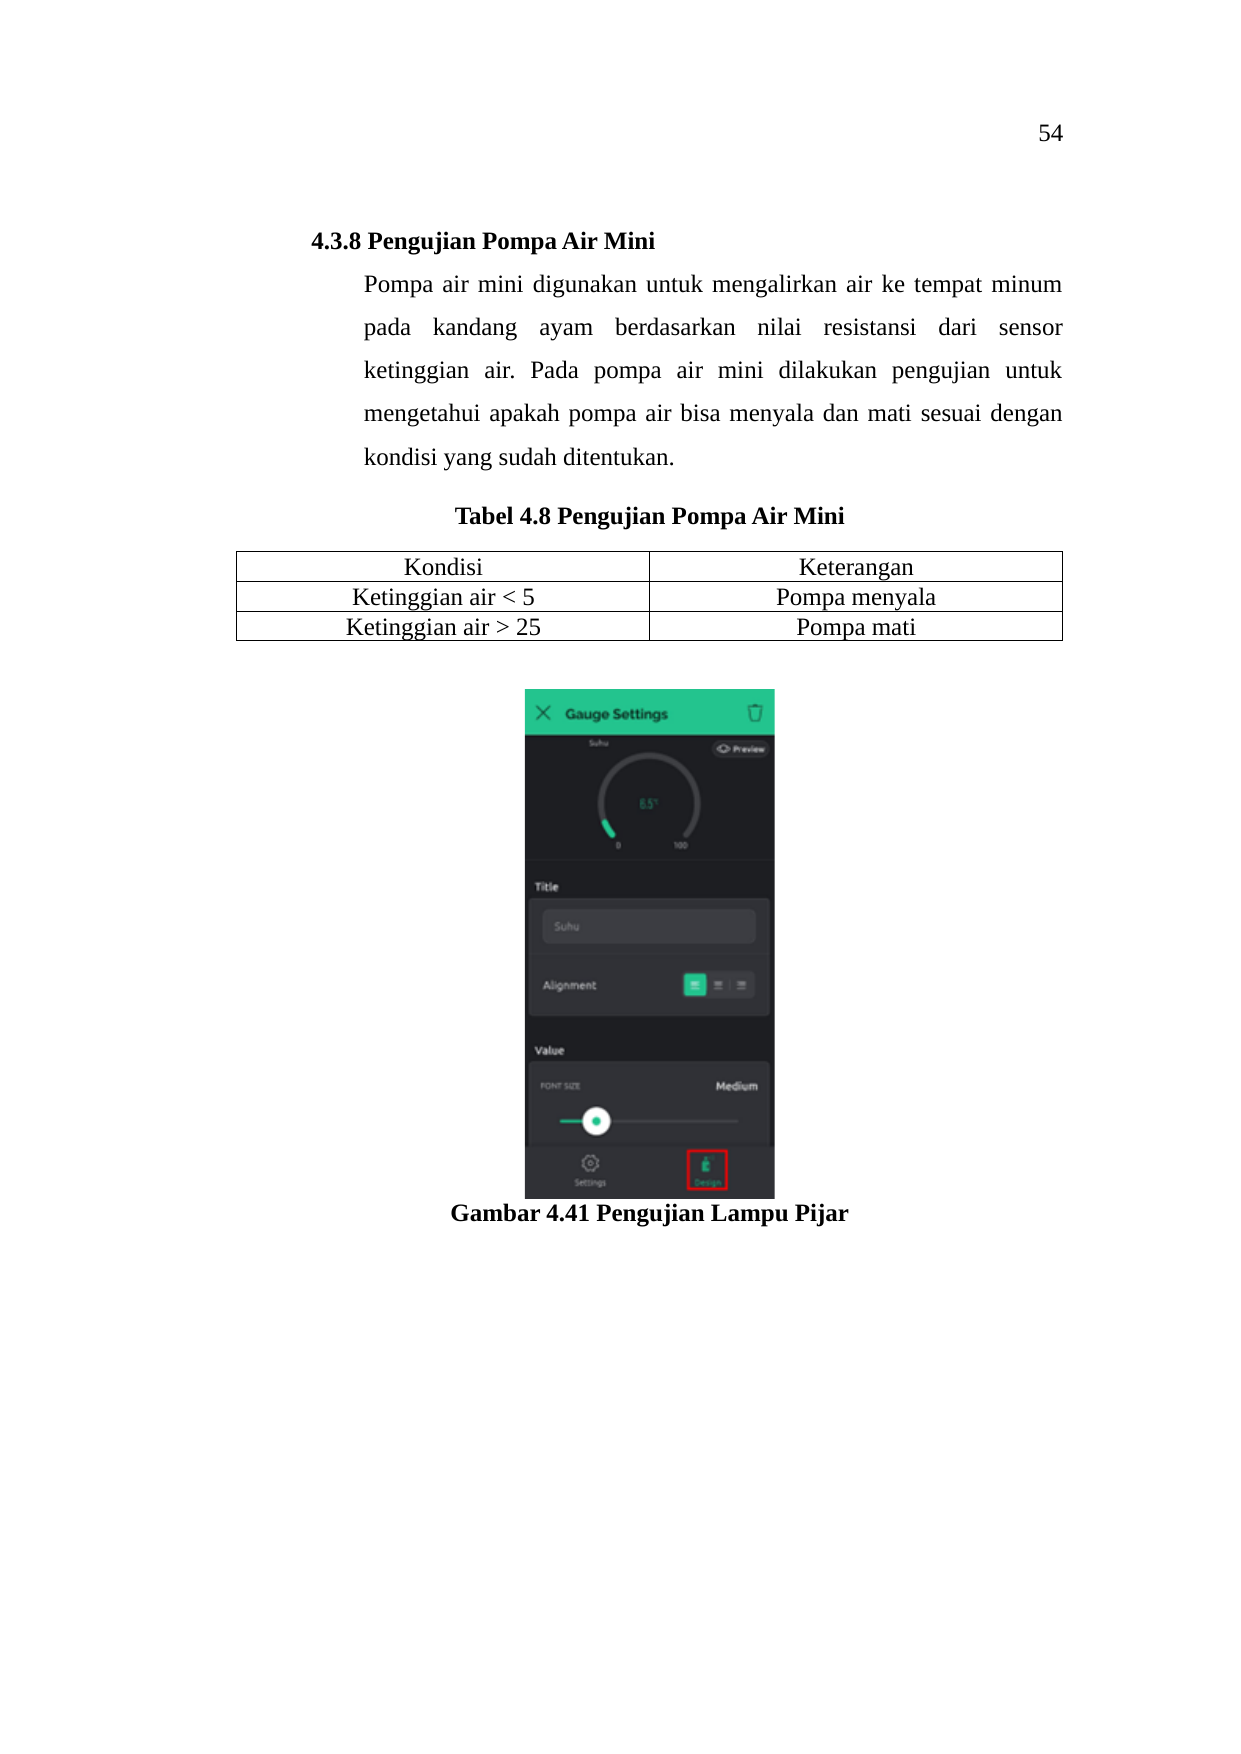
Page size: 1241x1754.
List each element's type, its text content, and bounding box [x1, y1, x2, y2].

picture [524, 689, 775, 1199]
table_header Kondisi [237, 552, 649, 581]
table_cell Ketinggian air < 5 [237, 582, 649, 611]
table_header Keterangan [650, 552, 1062, 581]
text Tabel 4.8 Pengujian Pompa Air Mini [236, 501, 1063, 530]
text Pompa air mini digunakan untuk mengalirkan air ke tempat minum pada kandang ayam berdasarkan nilai resistansi dari sensor ketinggian air. Pada pompa air mini dilakukan pengujian untuk mengetahui apakah pompa air bisa menyala dan mati sesuai dengan kondisi yang sudah ditentukan. [364, 269, 1063, 470]
table_cell Ketinggian air > 25 [237, 612, 649, 640]
subtitle Pengujian Pompa Air Mini [311, 226, 1063, 255]
table_cell Pompa menyala [650, 582, 1062, 611]
table_cell Pompa mati [650, 612, 1062, 640]
